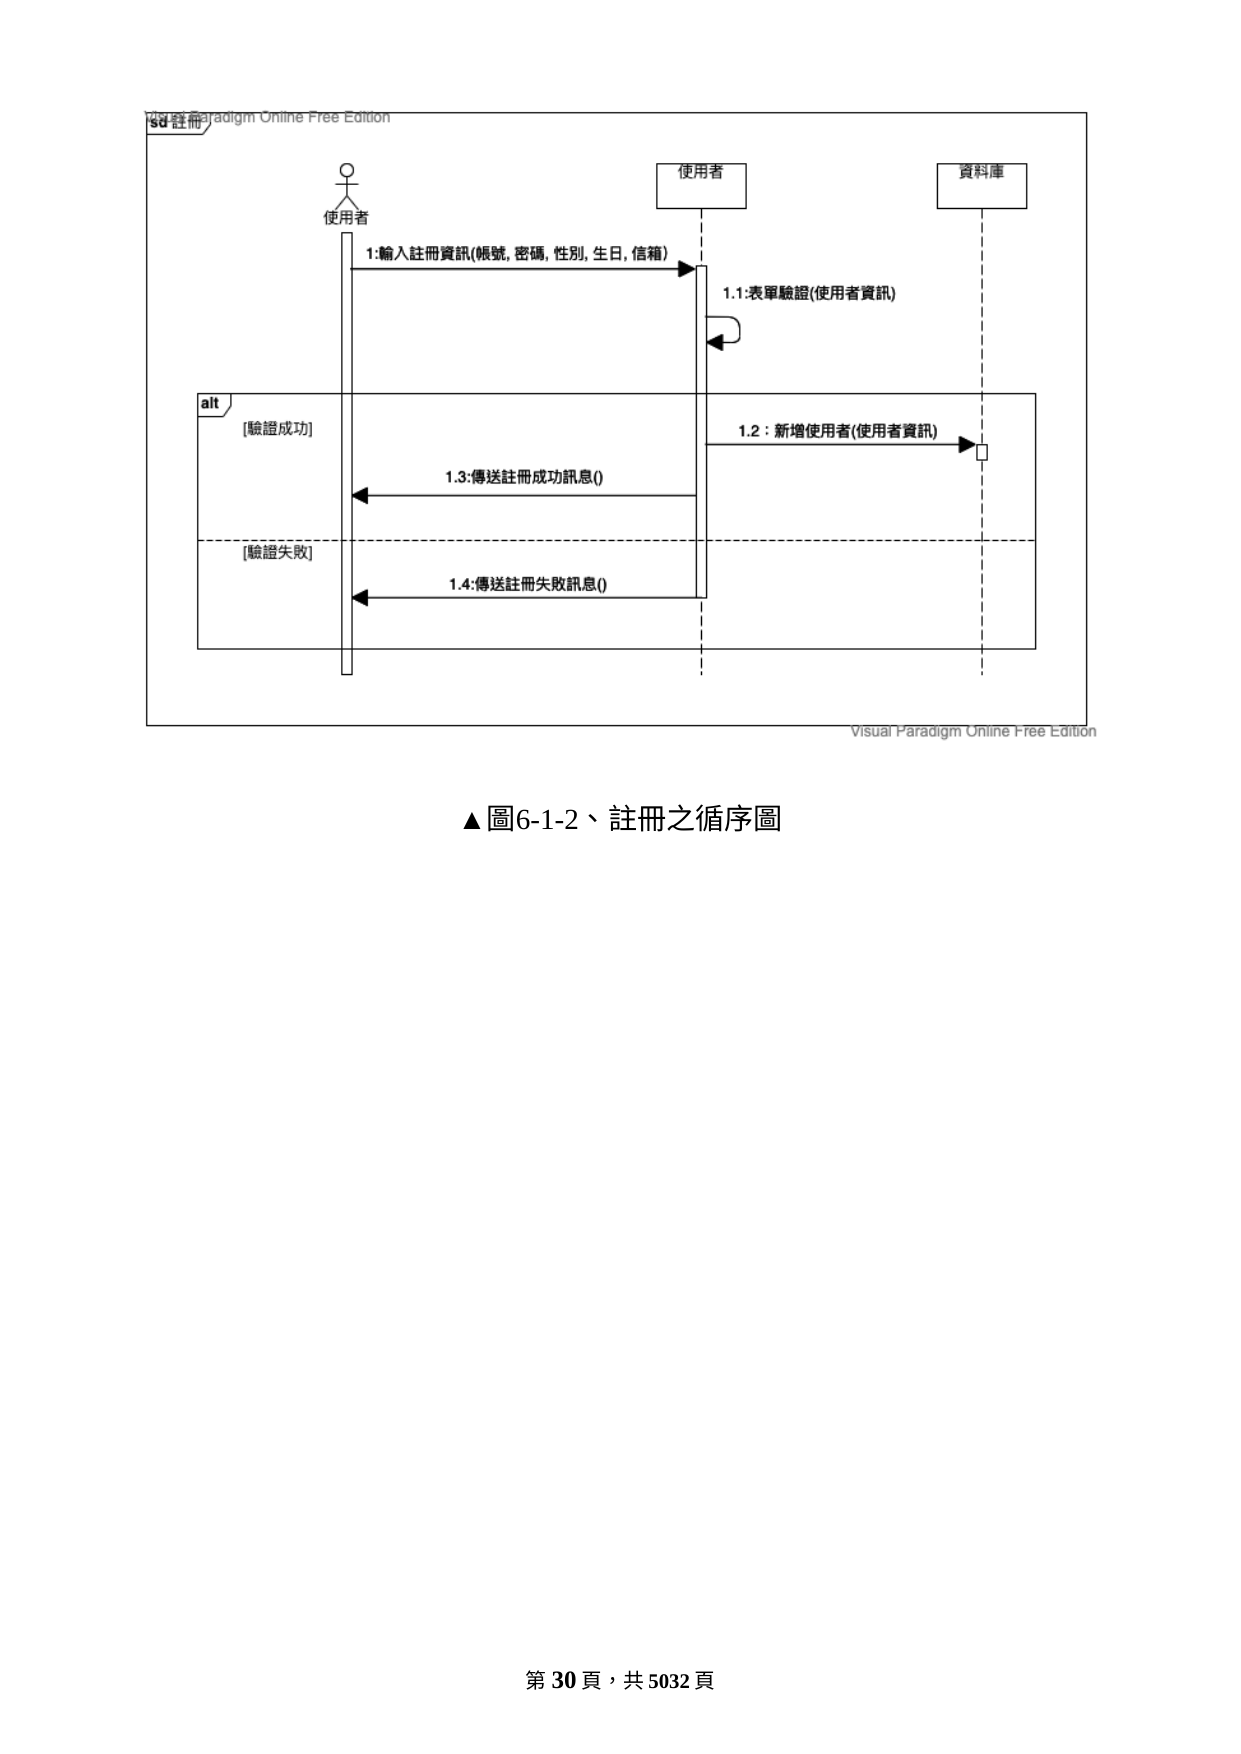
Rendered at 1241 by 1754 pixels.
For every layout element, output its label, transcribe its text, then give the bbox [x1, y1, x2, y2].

picture [136, 102, 1104, 743]
